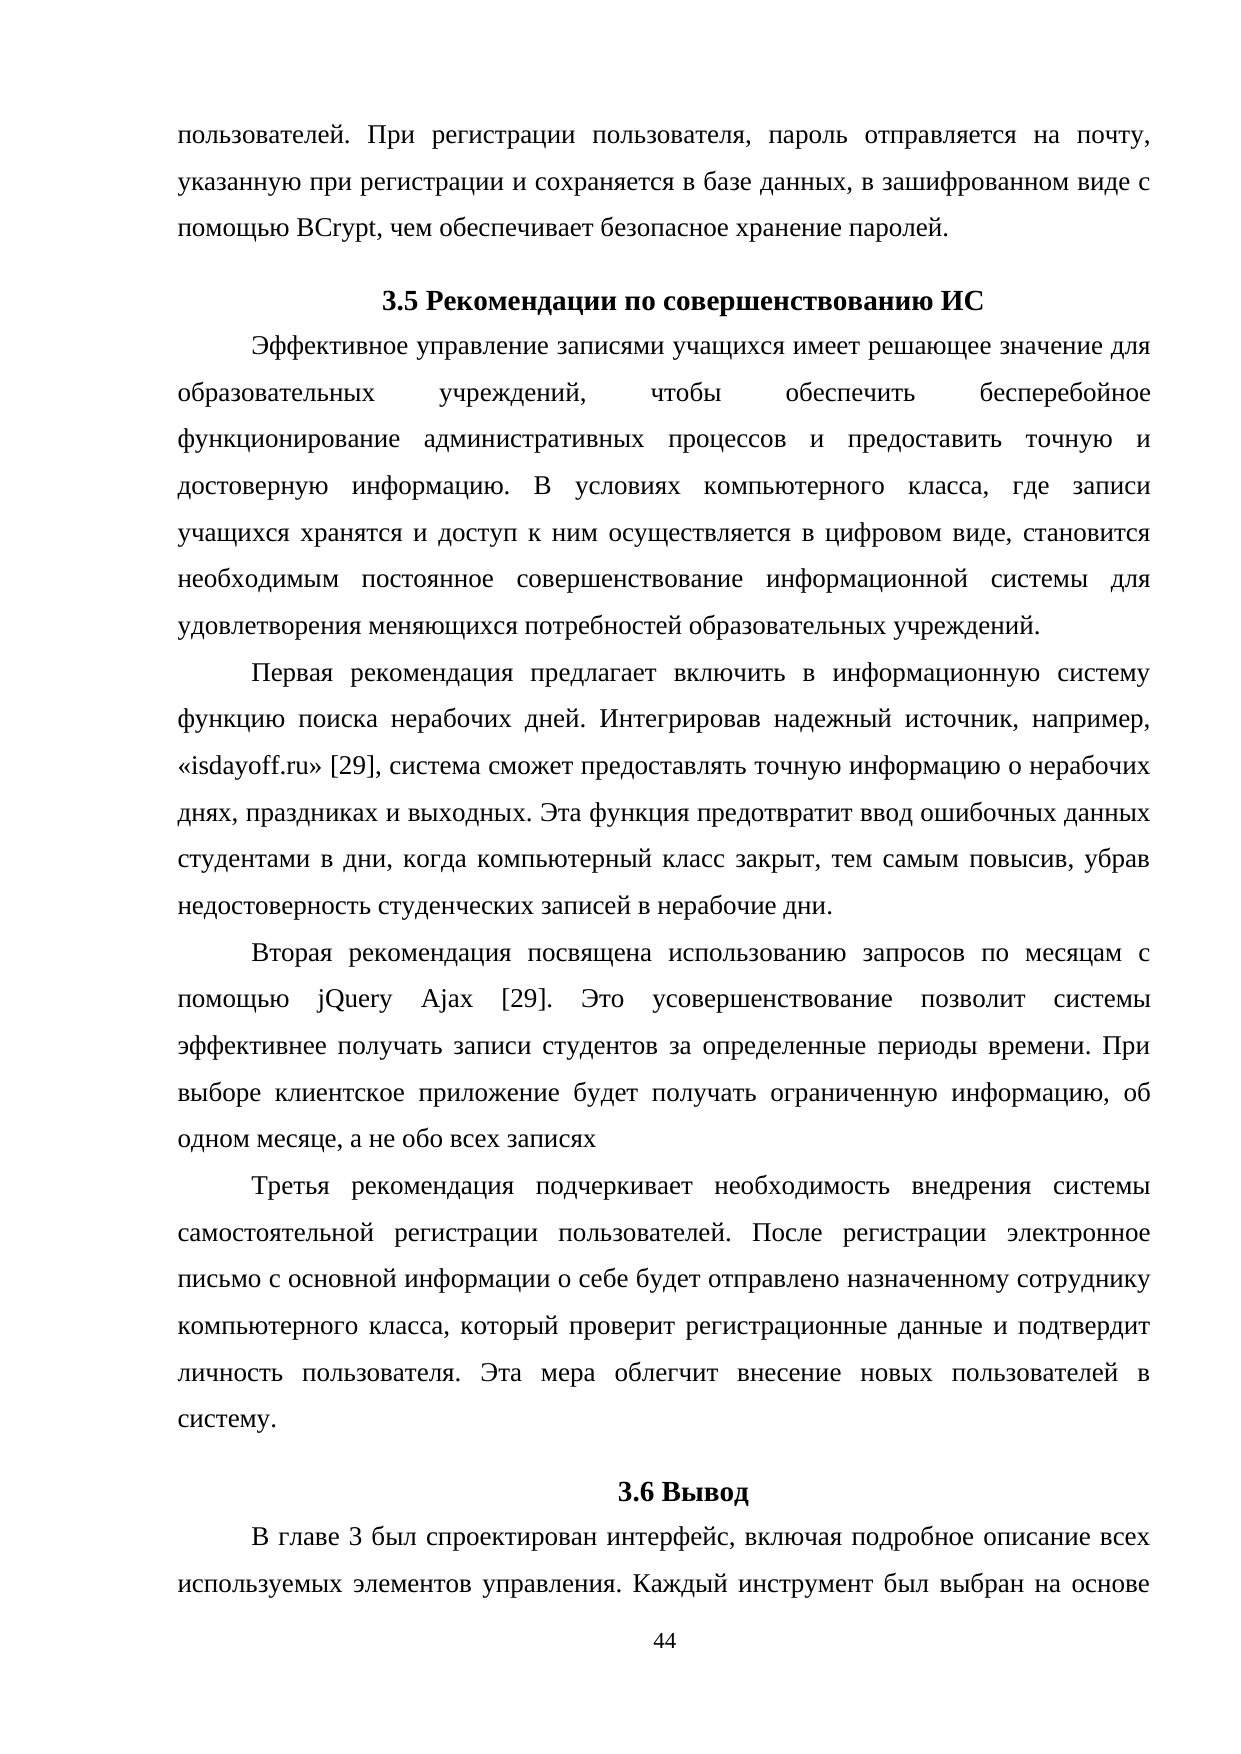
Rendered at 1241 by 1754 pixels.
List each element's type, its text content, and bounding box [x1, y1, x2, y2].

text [177, 1520, 1152, 1598]
text Эффективное управление записями учащихся имеет решающее значение для образовательных учреждений, чтобы обеспечить бесперебойное функционирование административных процессов и предоставить точную и достоверную информацию. В условиях компьютерного класса, где записи учащихся хранятся и доступ к ним осуществляется в цифровом виде, становится необходимым постоянное совершенствование информационной системы для удовлетворения меняющихся потребностей образовательных учреждений. [177, 329, 1152, 640]
list Рекомендации по совершенствованию ИС [215, 283, 1152, 317]
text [177, 118, 1152, 243]
text Третья рекомендация подчеркивает необходимость внедрения системы самостоятельной регистрации пользователей. После регистрации электронное письмо с основной информации о себе будет отправлено назначенному сотруднику компьютерного класса, который проверит регистрационные данные и подтвердит личность пользователя. Эта мера облегчит внесение новых пользователей в систему. [177, 1169, 1152, 1434]
list Вывод [215, 1474, 1152, 1508]
text Вторая рекомендация посвящена использованию запросов по месяцам с помощью jQuery Ajax [29]. Это усовершенствование позволит системы эффективнее получать записи студентов за определенные периоды времени. При выборе клиентское приложение будет получать ограниченную информацию, об одном месяце, а не обо всех записях [177, 936, 1152, 1154]
